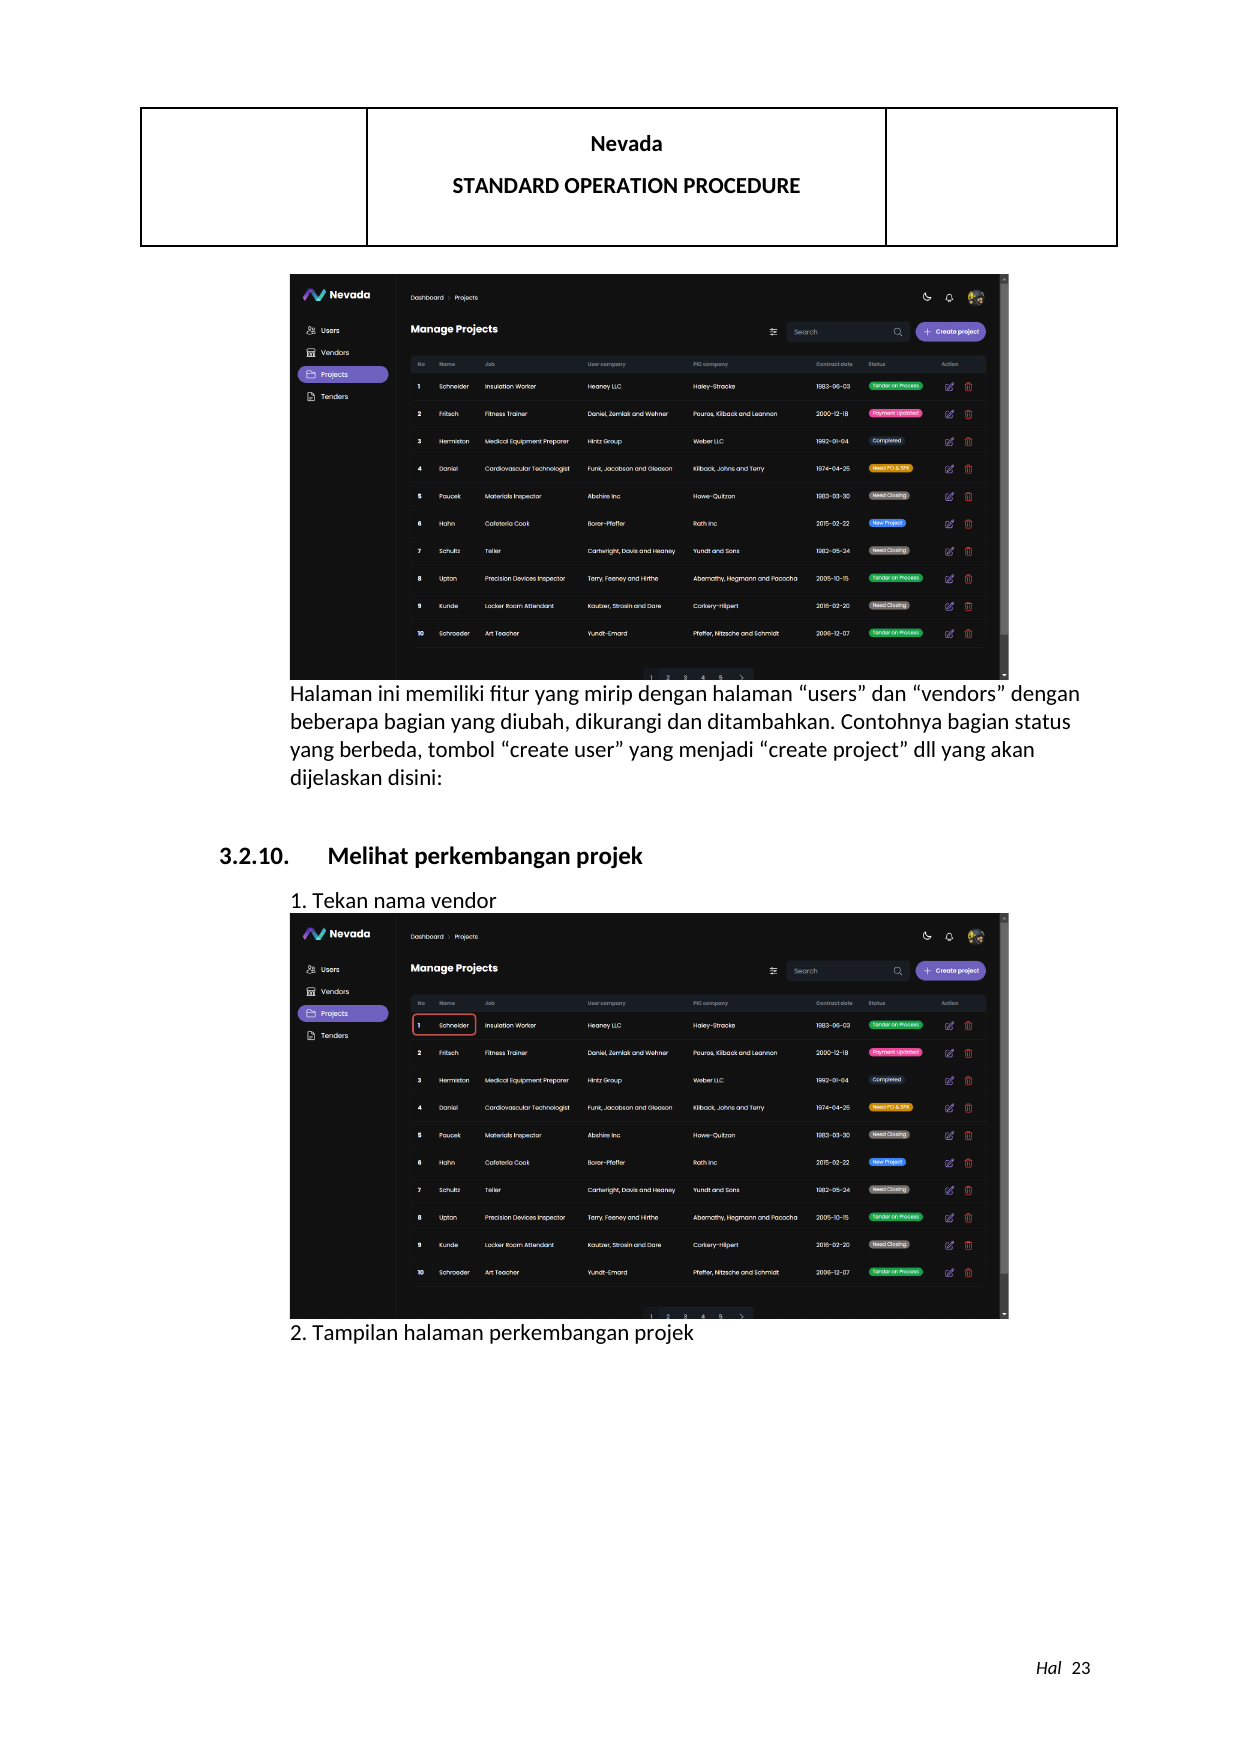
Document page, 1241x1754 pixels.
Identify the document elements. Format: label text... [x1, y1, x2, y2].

picture [289, 913, 1009, 1319]
picture [289, 274, 1009, 680]
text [290, 886, 1090, 1346]
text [290, 275, 1090, 791]
subtitle Melihat perkembangan projek [290, 840, 1090, 871]
